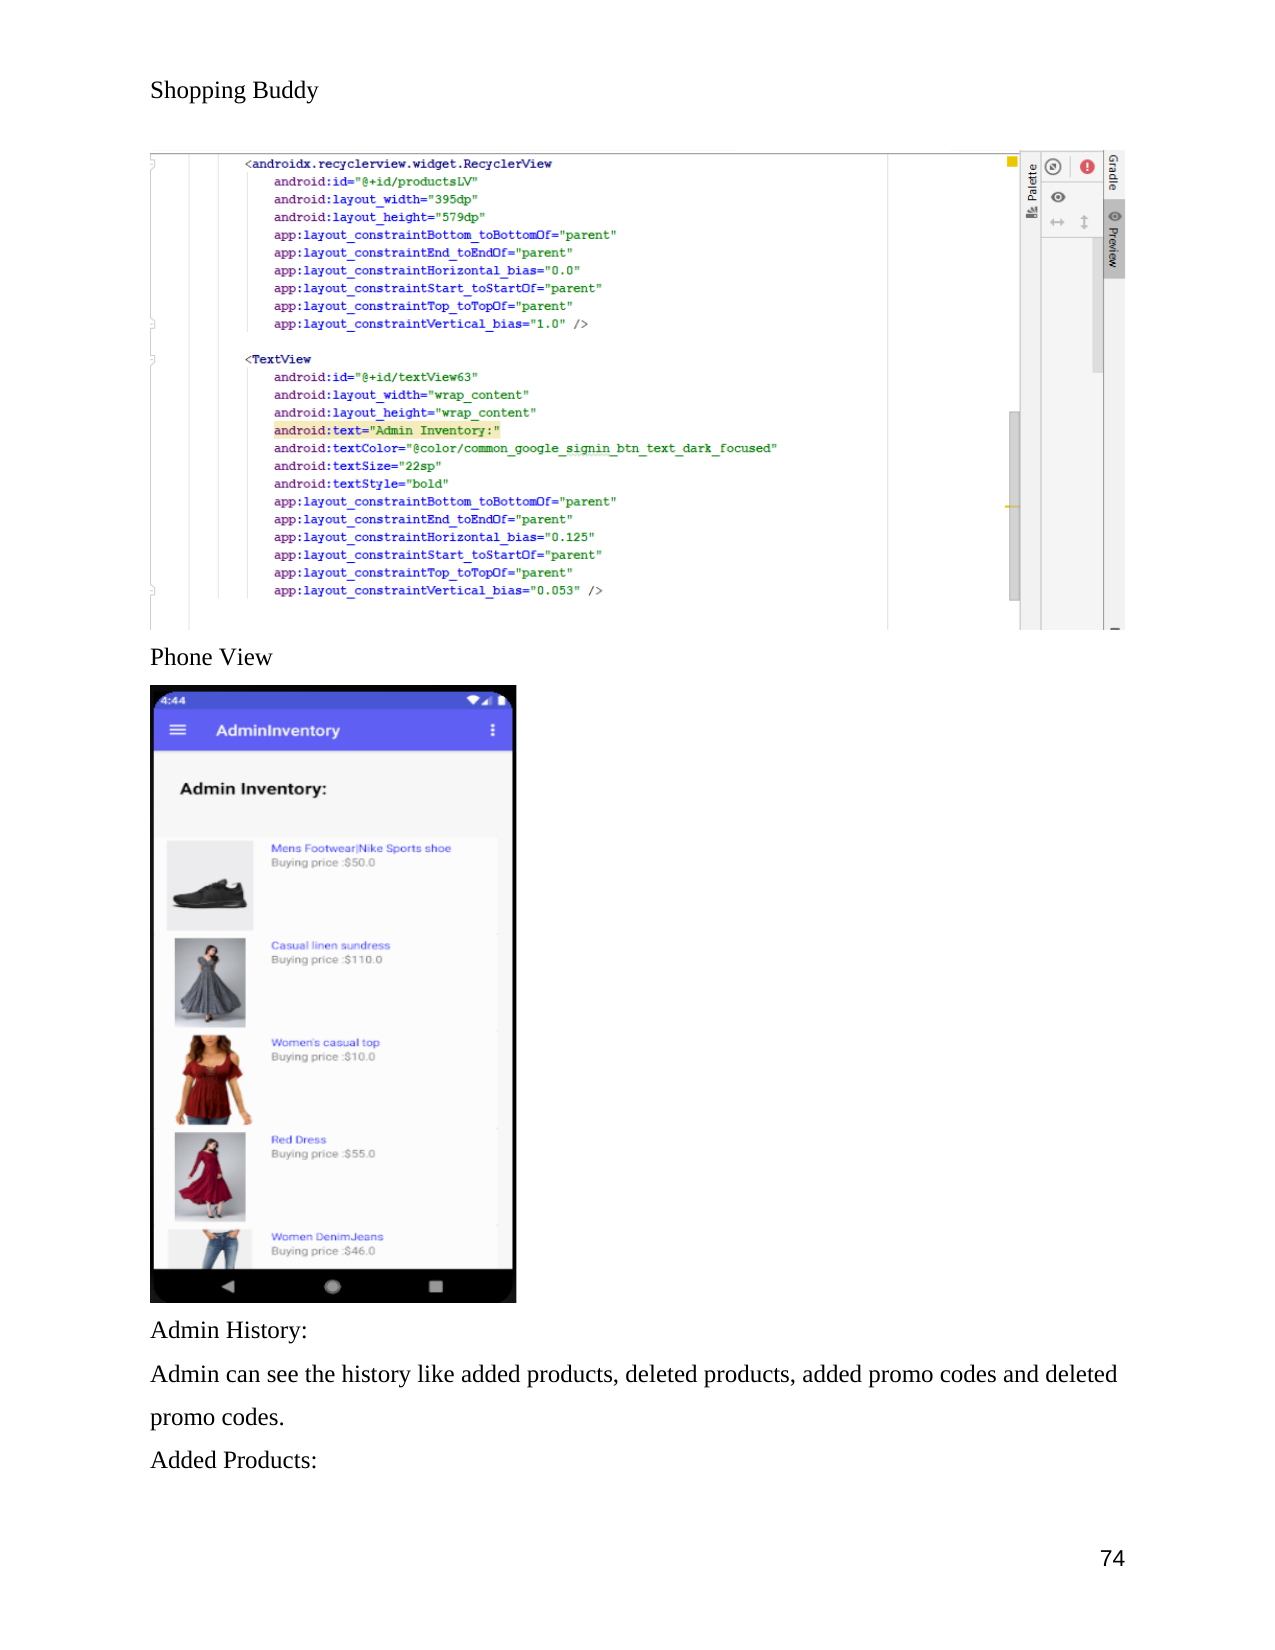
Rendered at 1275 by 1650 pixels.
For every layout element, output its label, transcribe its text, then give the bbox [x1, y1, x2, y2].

picture [150, 685, 517, 1303]
text Admin can see the history like added products, deleted products, added promo codes and deleted promo codes. [150, 1359, 1125, 1431]
picture [150, 150, 1125, 630]
text Admin History: [150, 1316, 1125, 1344]
text Phone View [150, 642, 1125, 671]
text Added Products: [150, 1445, 1125, 1474]
